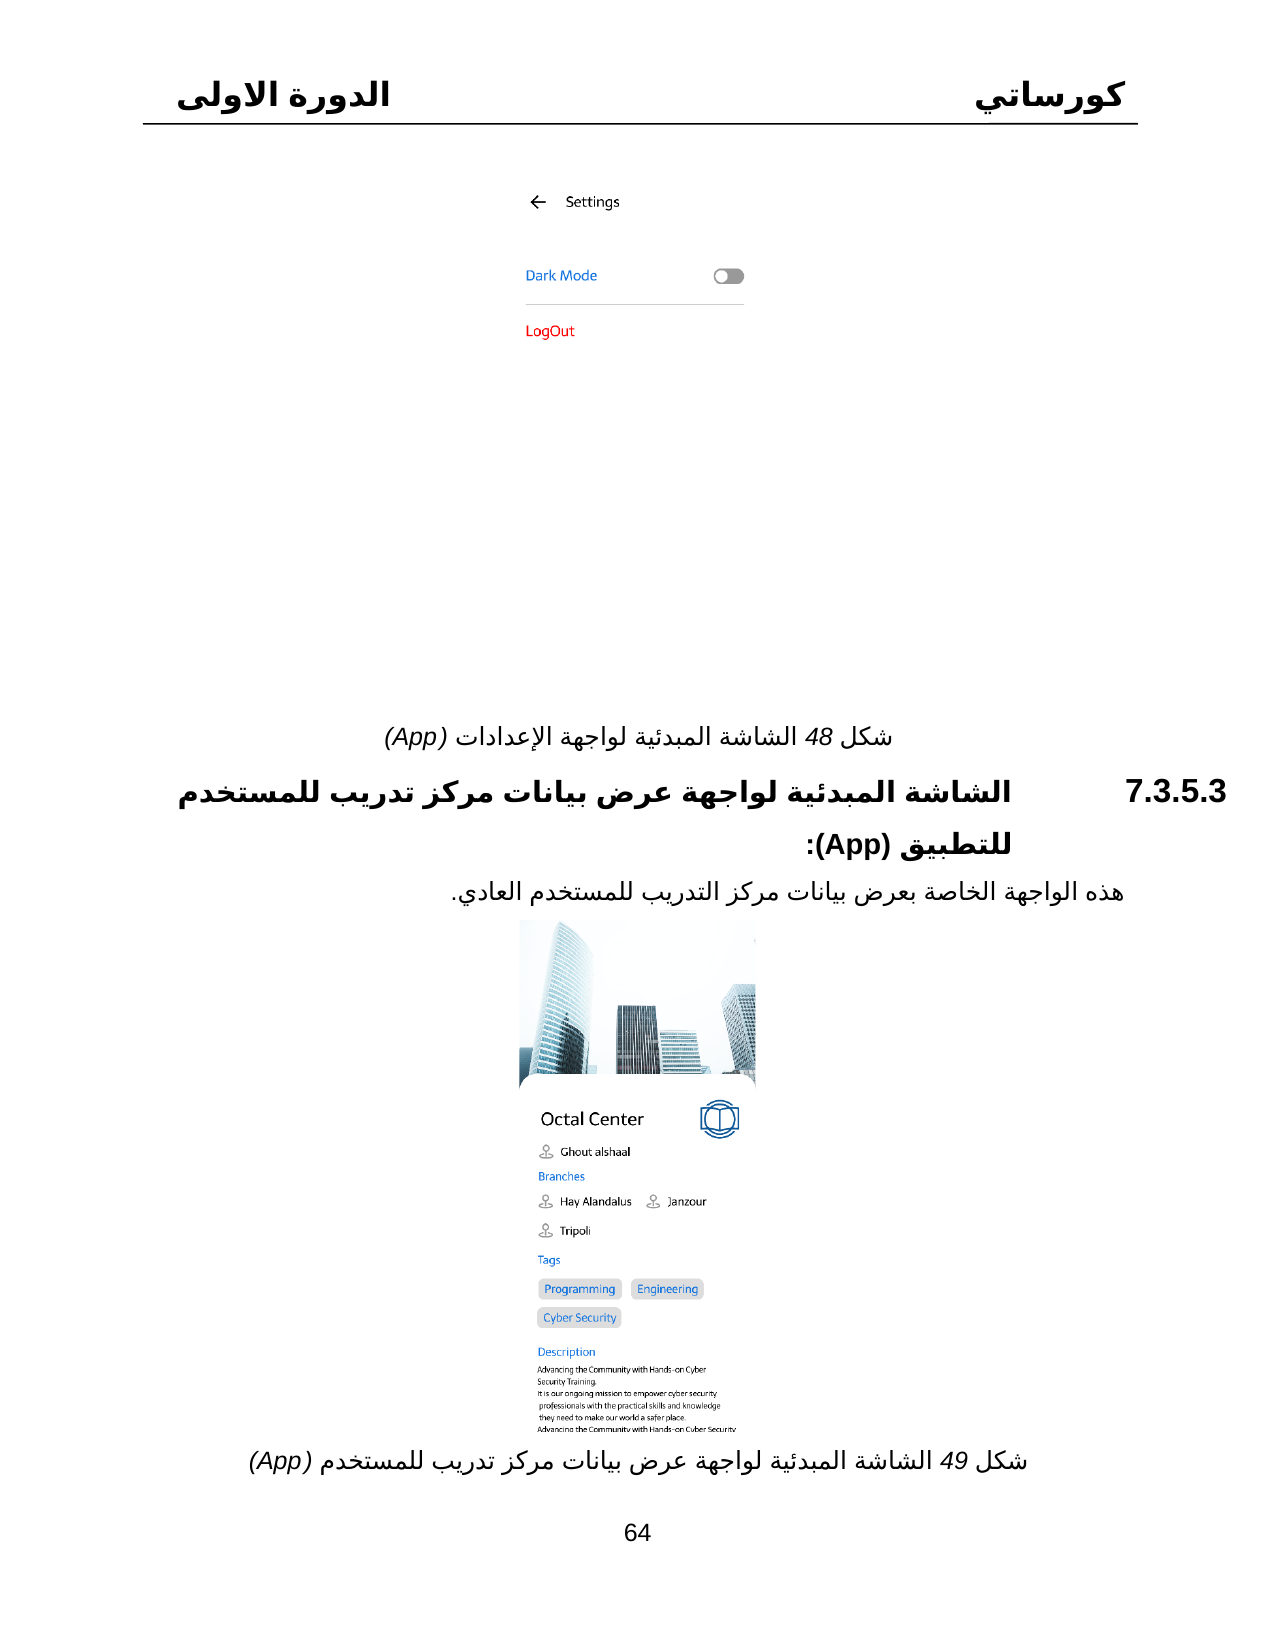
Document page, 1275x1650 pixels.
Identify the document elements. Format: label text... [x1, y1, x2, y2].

picture [519, 920, 756, 1432]
text هذه الواجهة الخاصة بعرض بيانات مركز التدريب للمستخدم العادي. [150, 877, 1125, 906]
subtitle الشاشة المبدئية لواجهة عرض بيانات مركز تدريب للمستخدم للتطبيق (App): [150, 772, 1125, 860]
picture [511, 162, 764, 708]
